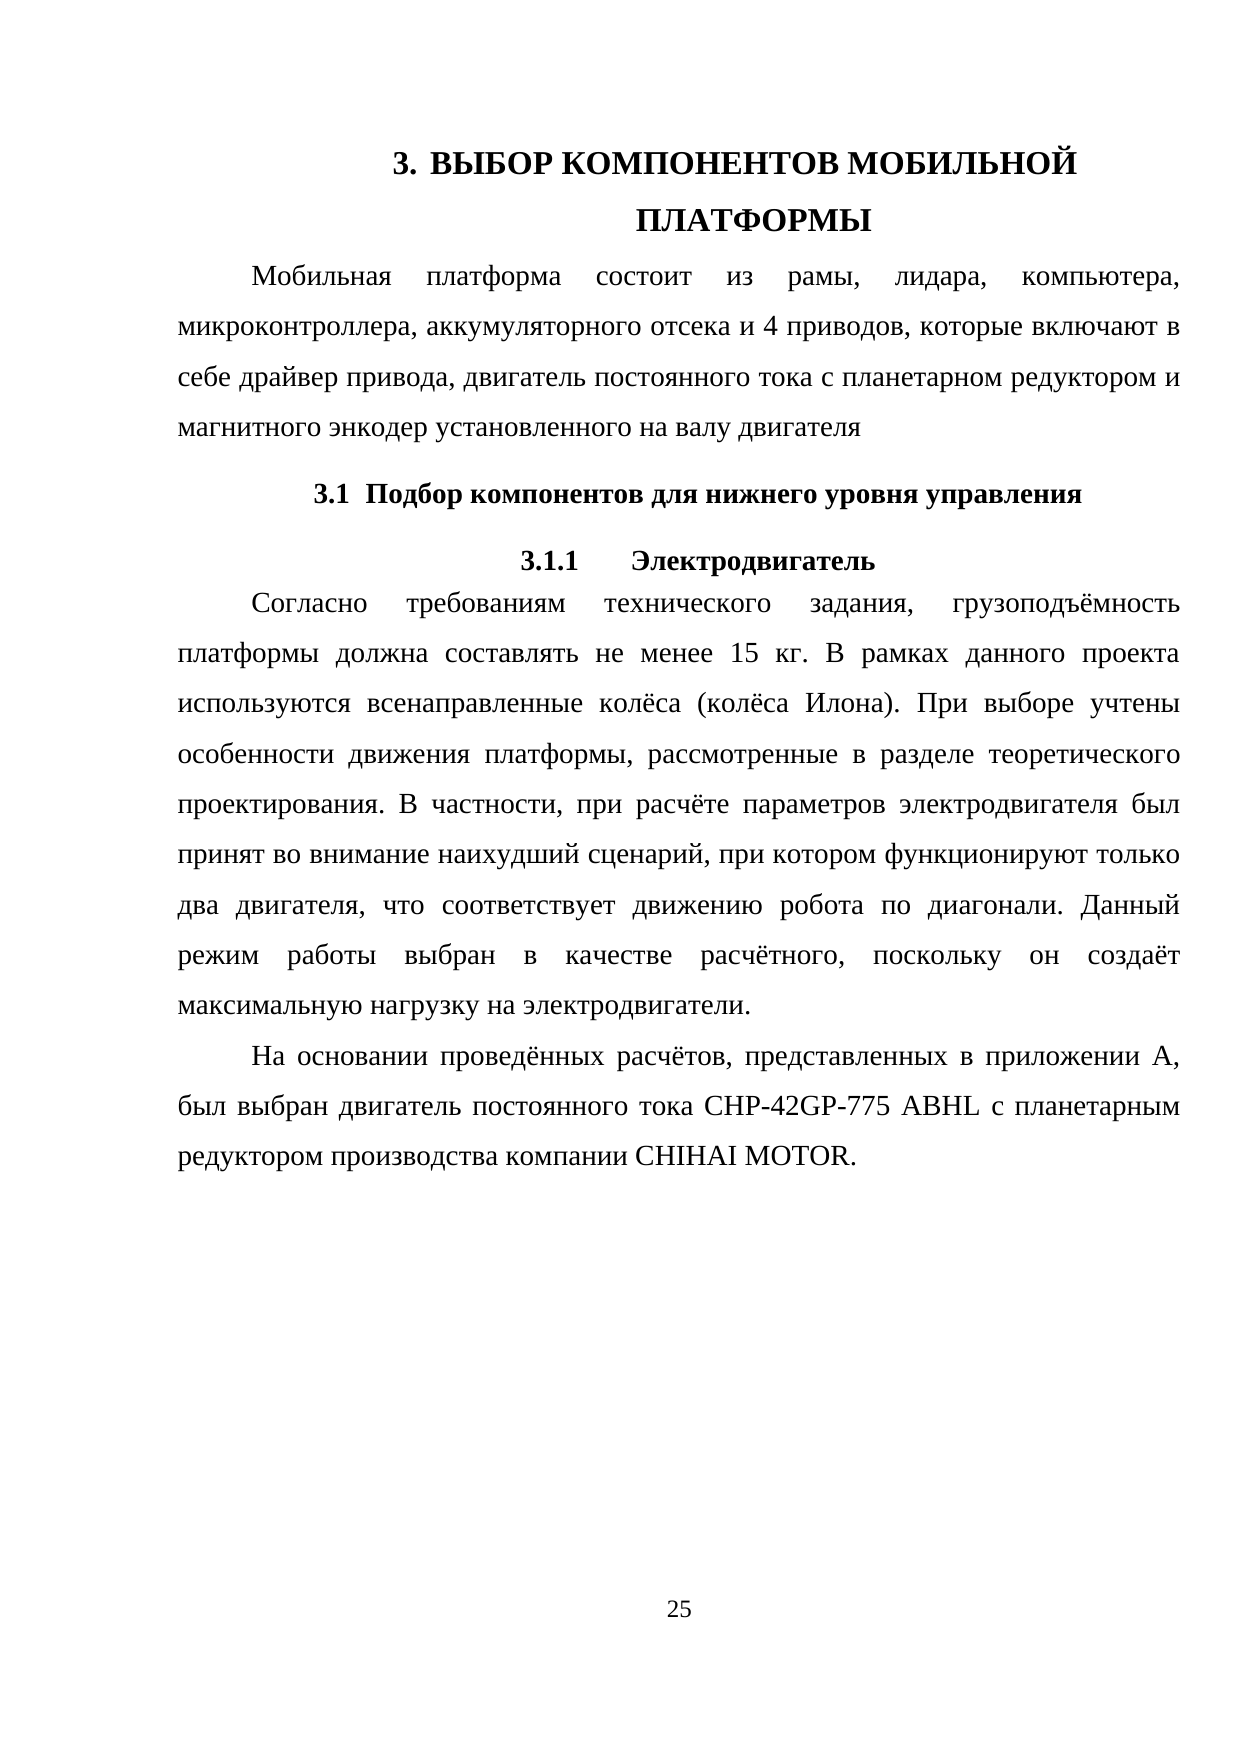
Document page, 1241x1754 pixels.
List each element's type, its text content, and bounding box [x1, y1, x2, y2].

subtitle Подбор компонентов для нижнего уровня управления [215, 476, 1181, 509]
text Согласно требованиям технического задания, грузоподъёмность платформы должна составлять не менее 15 кг. В рамках данного проекта используются всенаправленные колёса (колёса Илона). При выборе учтены особенности движения платформы, рассмотренные в разделе теоретического проектирования. В частности, при расчёте параметров электродвигателя был принят во внимание наихудший сценарий, при котором функционируют только два двигателя, что соответствует движению робота по диагонали. Данный режим работы выбран в качестве расчётного, поскольку он создаёт максимальную нагрузку на электродвигатели. [177, 585, 1181, 1021]
text Мобильная платформа состоит из рамы, лидара, компьютера, микроконтроллера, аккумуляторного отсека и 4 приводов, которые включают в себе драйвер привода, двигатель постоянного тока с планетарном редуктором и магнитного энкодер установленного на валу двигателя [177, 258, 1181, 443]
subtitle ВЫБОР КОМПОНЕНТОВ МОБИЛЬНОЙ ПЛАТФОРМЫ [288, 143, 1181, 239]
text На основании проведённых расчётов, представленных в приложении А, был выбран двигатель постоянного тока CHP-42GP-775 ABHL с планетарным редуктором производства компании CHIHAI MOTOR. [177, 1038, 1181, 1172]
subtitle Электродвигатель [215, 543, 1181, 577]
